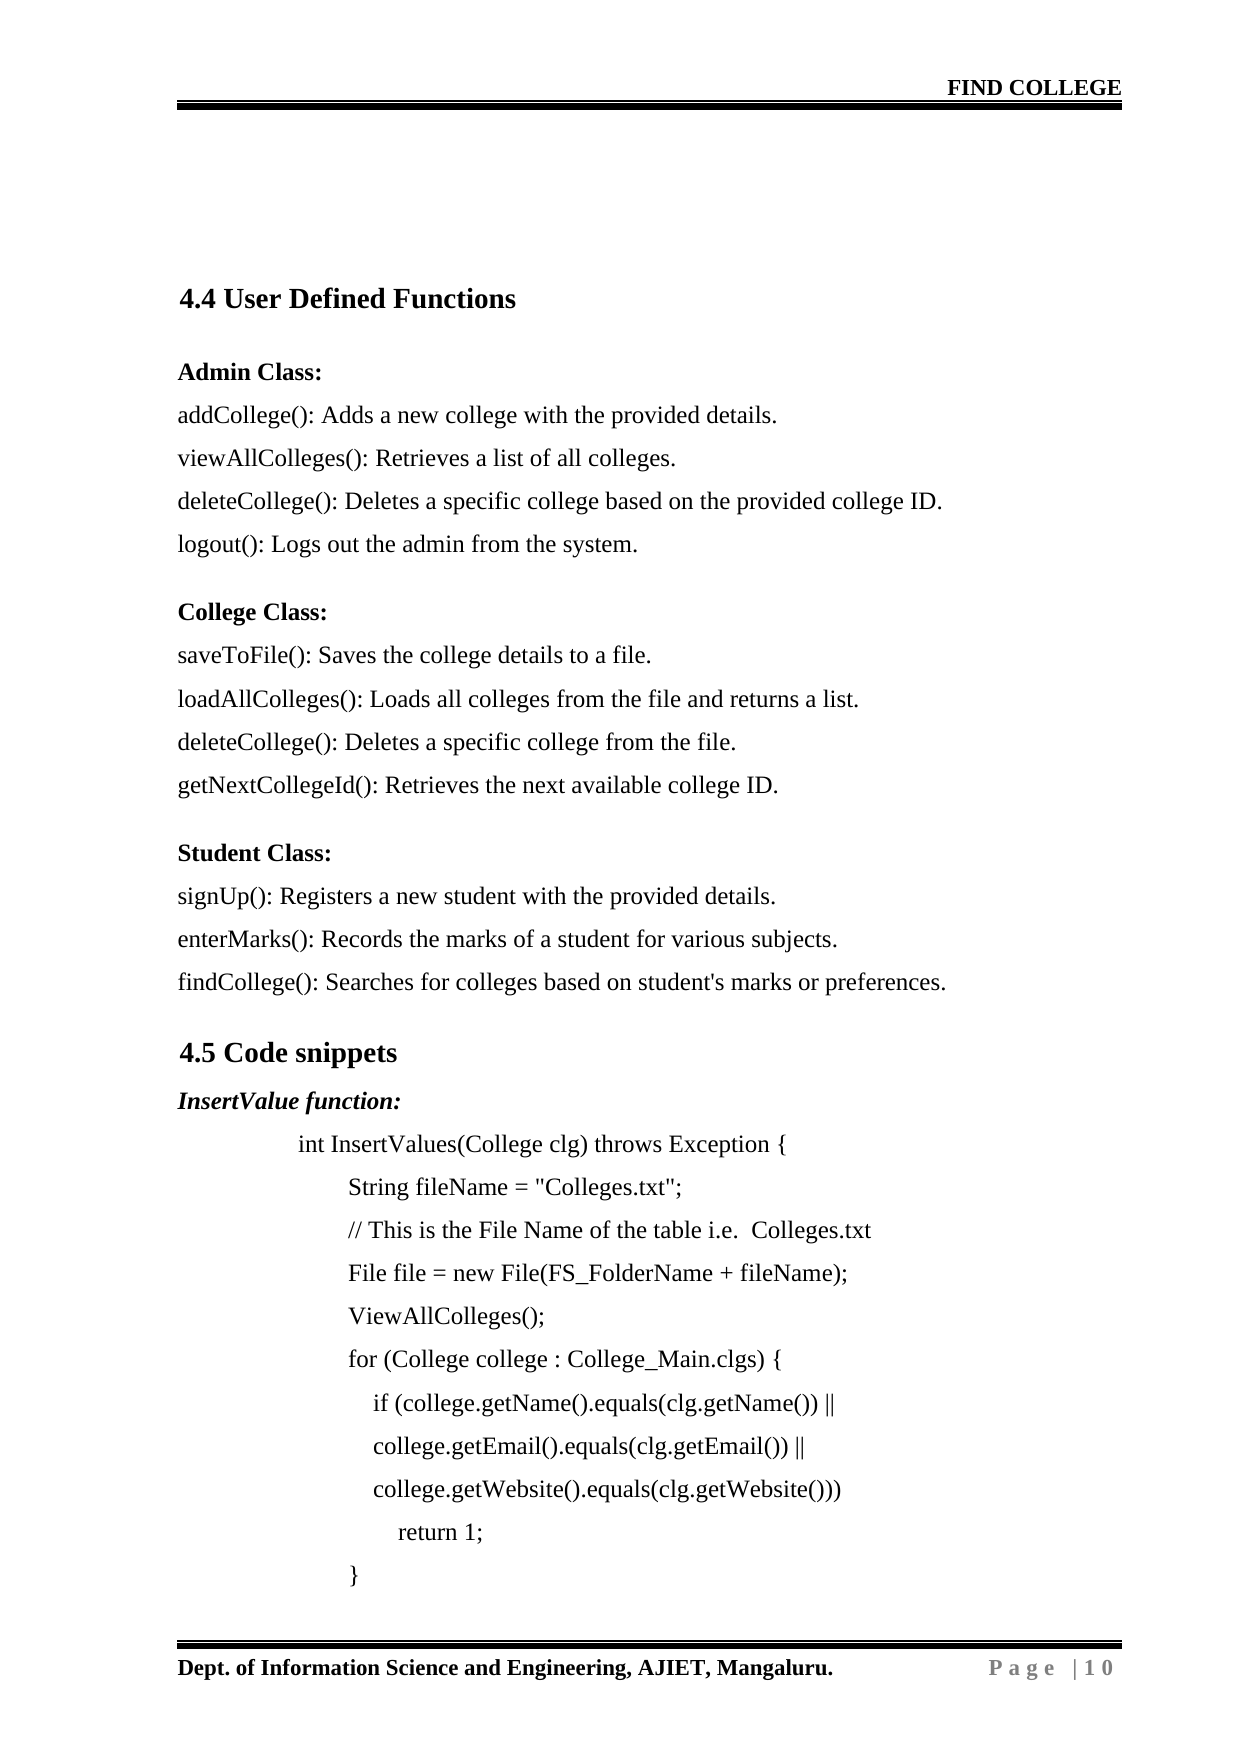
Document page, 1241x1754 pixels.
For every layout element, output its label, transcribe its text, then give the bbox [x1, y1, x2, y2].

text Admin Class: [177, 357, 1122, 386]
text if (college.getName().equals(clg.getName()) || [223, 1388, 1058, 1416]
text deleteCollege(): Deletes a specific college from the file. [177, 727, 1122, 756]
text return 1; [223, 1517, 1058, 1546]
text College Class: [177, 597, 1122, 626]
text logout(): Logs out the admin from the system. [177, 529, 1122, 558]
text File file = new File(FS_FolderName + fileName); [223, 1258, 1058, 1287]
text college.getEmail().equals(clg.getEmail()) || [223, 1431, 1058, 1459]
subtitle 4.4 User Defined Functions [179, 281, 1122, 315]
text college.getWebsite().equals(clg.getWebsite())) [223, 1474, 1058, 1503]
text findCollege(): Searches for colleges based on student's marks or preferences. [177, 967, 1122, 996]
text ViewAllColleges(); [223, 1301, 1058, 1330]
subtitle 4.5 Code snippets [179, 1036, 1122, 1069]
text signUp(): Registers a new student with the provided details. [177, 881, 1122, 910]
text String fileName = "Colleges.txt"; [223, 1172, 1058, 1201]
text // This is the File Name of the table i.e. Colleges.txt [223, 1215, 1058, 1244]
text saveToFile(): Saves the college details to a file. [177, 641, 1122, 669]
text viewAllColleges(): Retrieves a list of all colleges. [177, 443, 1122, 472]
text for (College college : College_Main.clgs) { [223, 1344, 1058, 1373]
text addCollege(): Adds a new college with the provided details. [177, 400, 1122, 429]
text InsertValue function: [177, 1086, 1122, 1114]
text } [223, 1560, 1058, 1589]
text getNextCollegeId(): Retrieves the next available college ID. [177, 770, 1122, 799]
text Student Class: [177, 838, 1122, 867]
text int InsertValues(College clg) throws Exception { [223, 1129, 1058, 1158]
text deleteCollege(): Deletes a specific college based on the provided college ID. [177, 486, 1122, 515]
text loadAllColleges(): Loads all colleges from the file and returns a list. [177, 684, 1122, 712]
text enterMarks(): Records the marks of a student for various subjects. [177, 924, 1122, 953]
